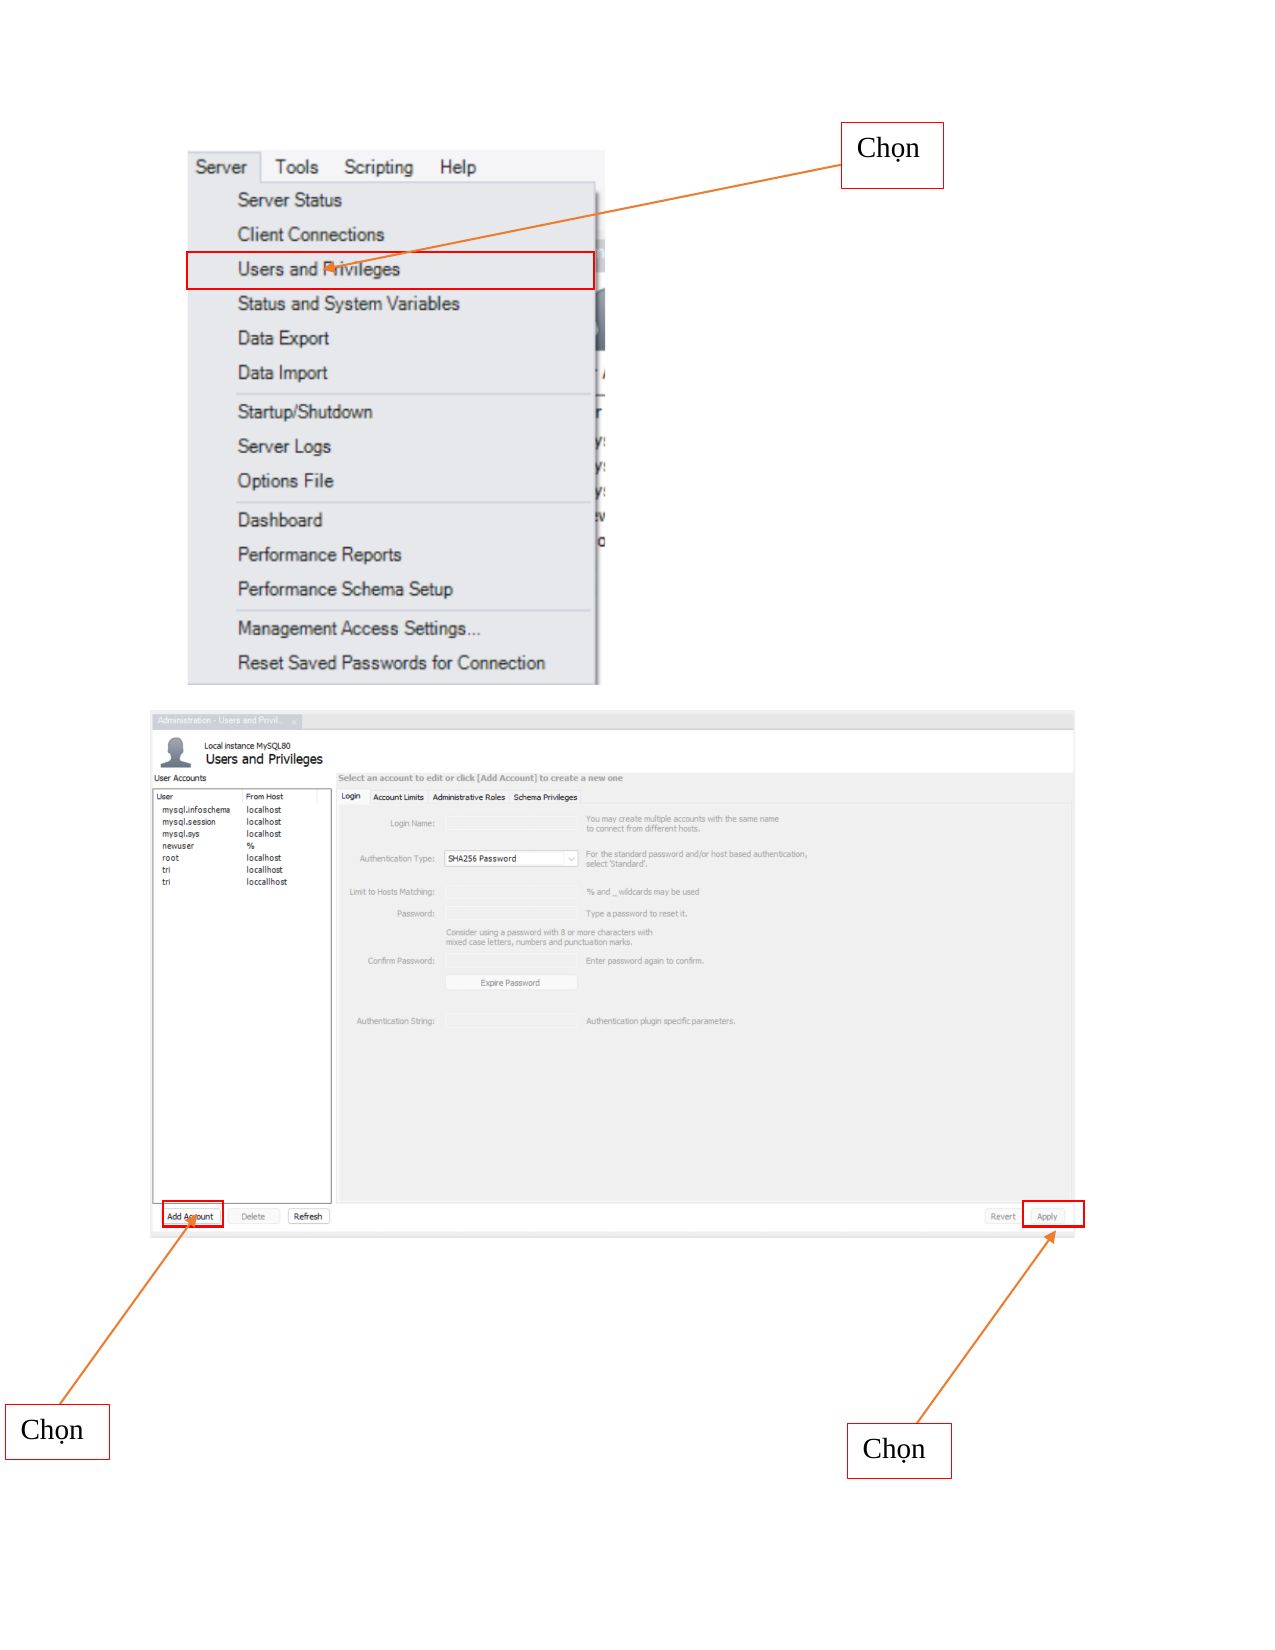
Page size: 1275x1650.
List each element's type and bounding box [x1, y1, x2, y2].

picture [187, 150, 606, 251]
picture [1024, 1202, 1076, 1225]
picture [150, 710, 1076, 1238]
picture [187, 214, 606, 685]
picture [188, 253, 593, 288]
picture [164, 1202, 222, 1225]
